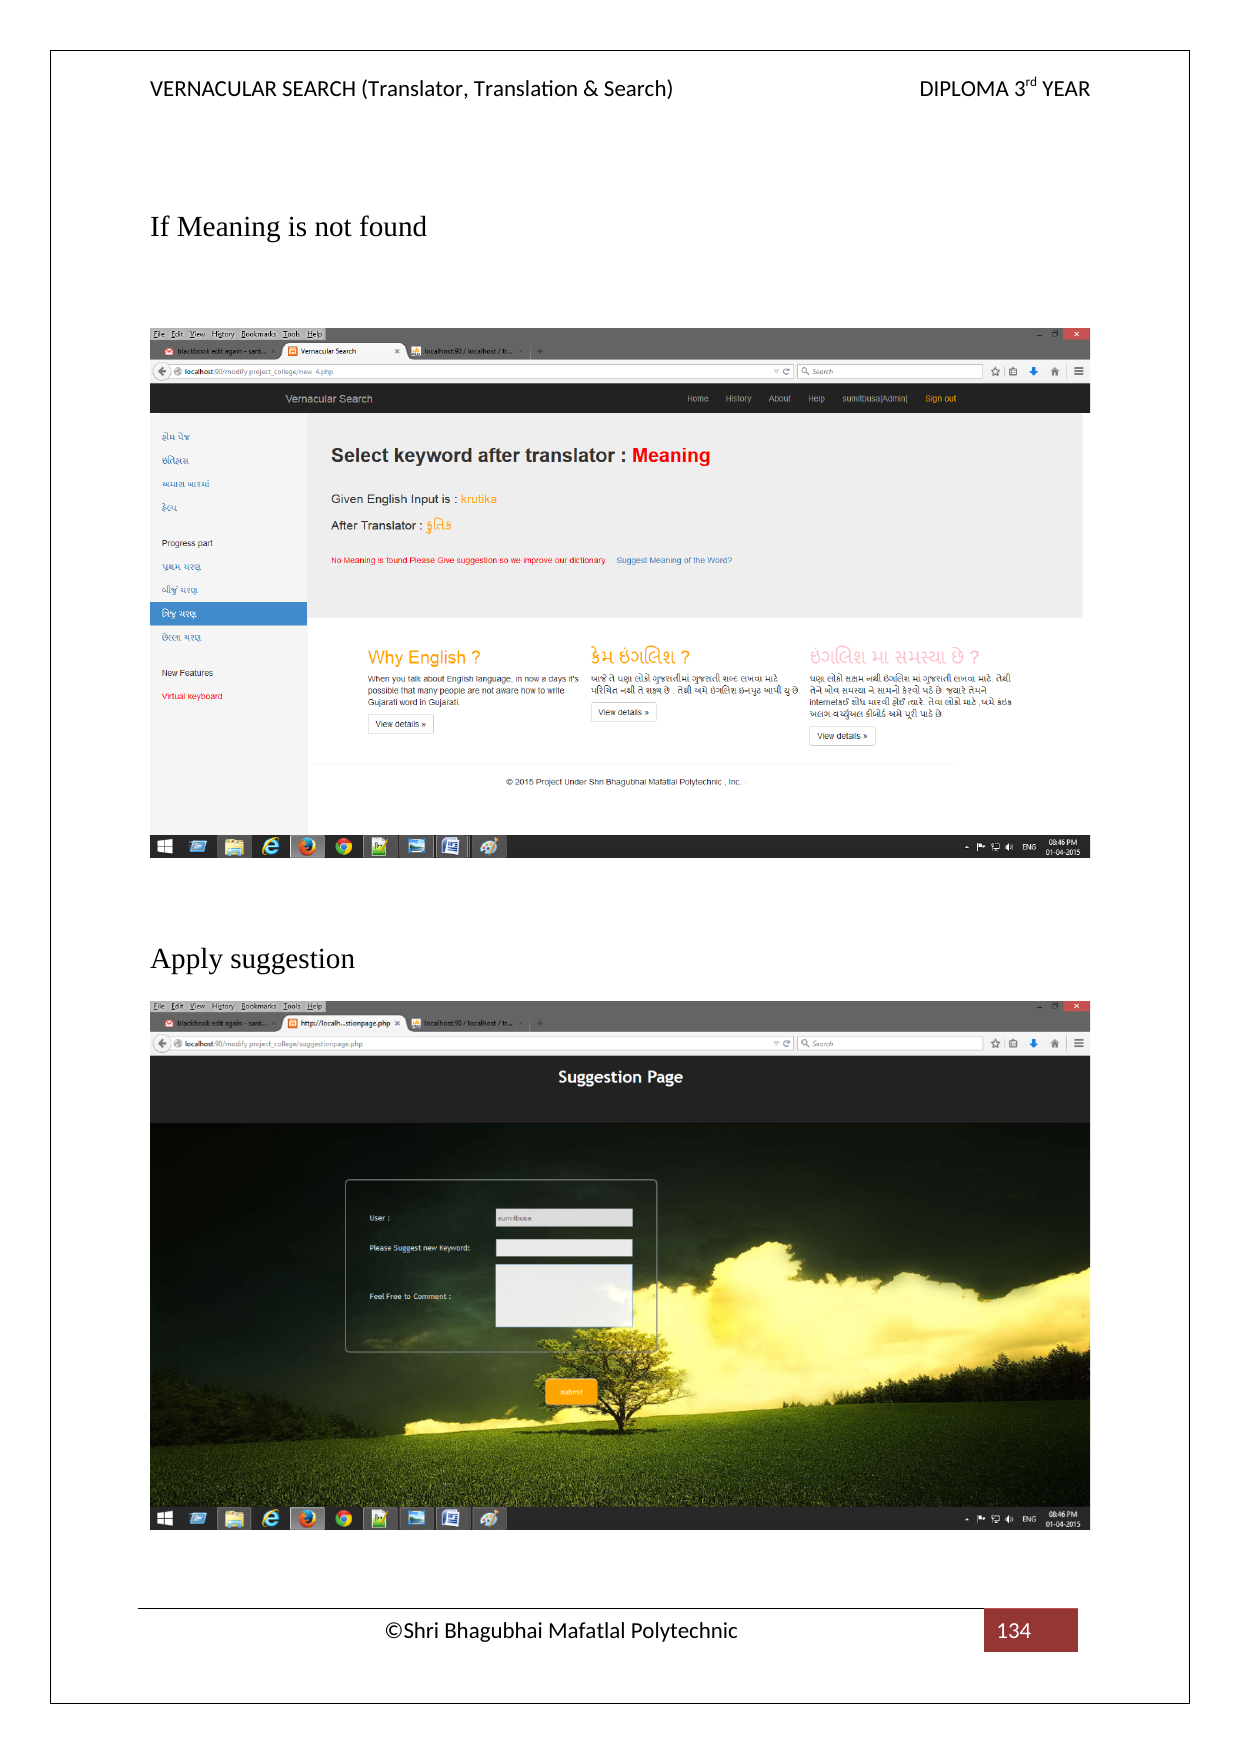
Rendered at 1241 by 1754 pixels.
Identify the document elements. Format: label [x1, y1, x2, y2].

picture [150, 328, 1091, 858]
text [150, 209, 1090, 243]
picture [150, 1001, 1091, 1530]
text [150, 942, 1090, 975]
